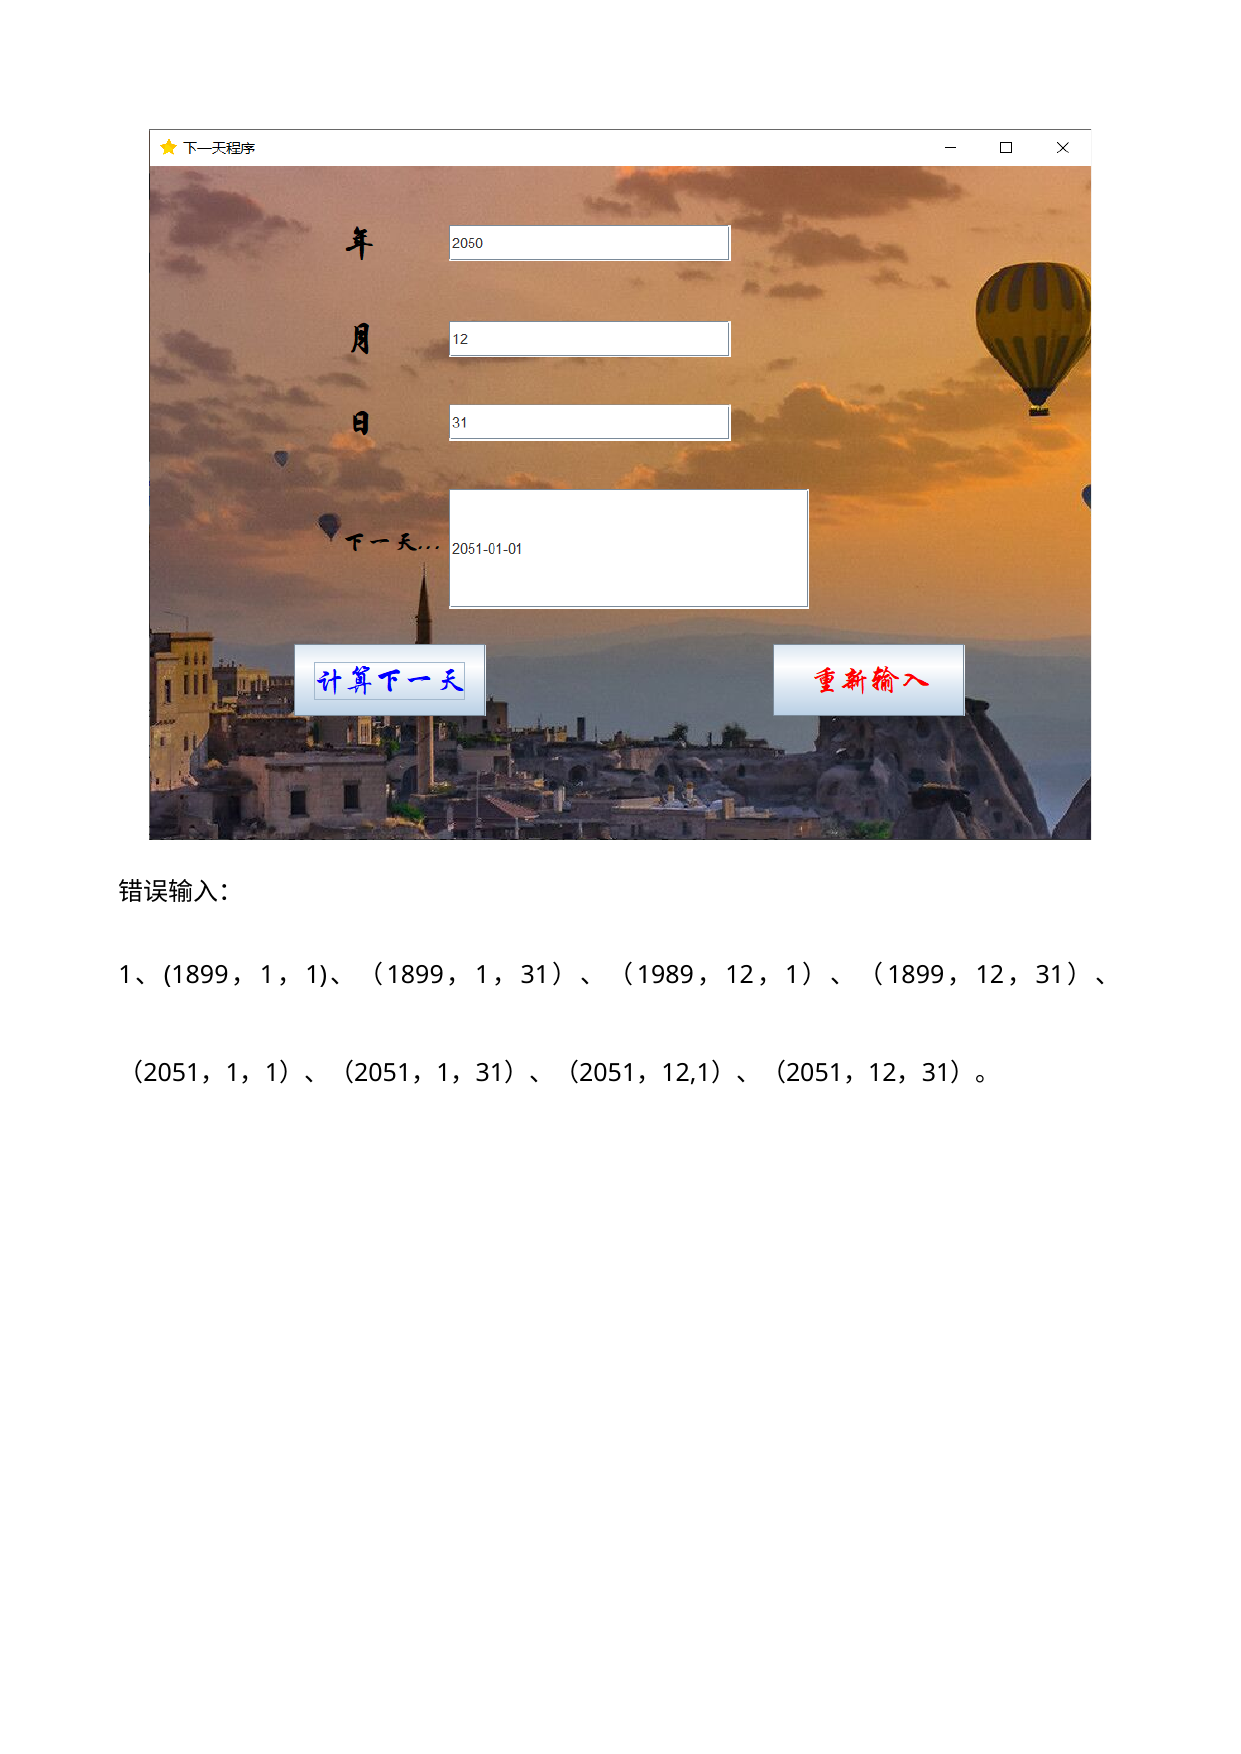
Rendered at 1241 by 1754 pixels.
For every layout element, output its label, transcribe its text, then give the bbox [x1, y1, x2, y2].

text 1、(1899，1，1)、（1899，1，31）、（1989，12，1）、（1899，12，31）、（2051，1，1）、（2051，1，31）、（2051，12,1）、（2051，12，31）。 [118, 940, 1122, 1103]
text 错误输入： [118, 857, 1122, 922]
picture [149, 129, 1092, 840]
